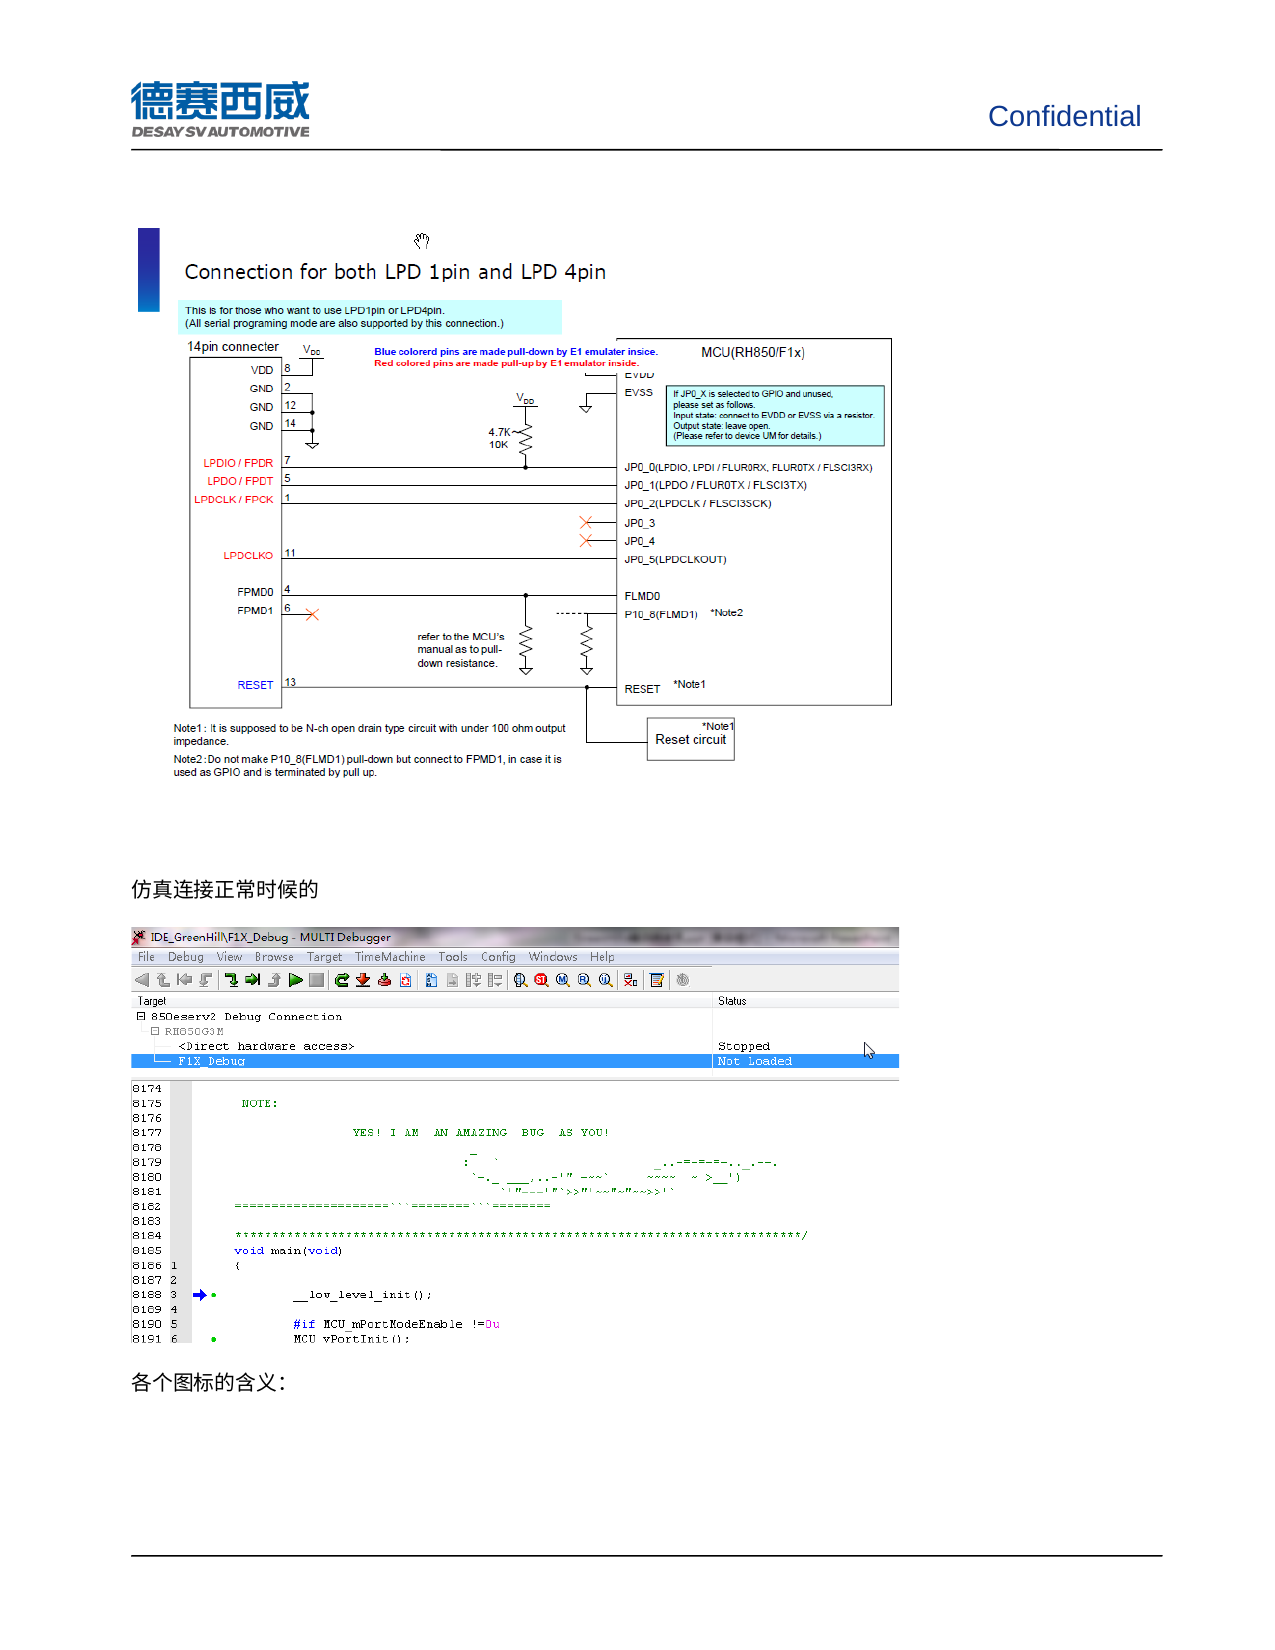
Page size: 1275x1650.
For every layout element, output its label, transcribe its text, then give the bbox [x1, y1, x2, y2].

text 仿真连接正常时候的 [131, 873, 1162, 903]
picture [131, 927, 900, 1343]
text 各个图标的含义： [131, 1366, 1162, 1397]
picture [131, 81, 310, 137]
picture [131, 224, 911, 778]
